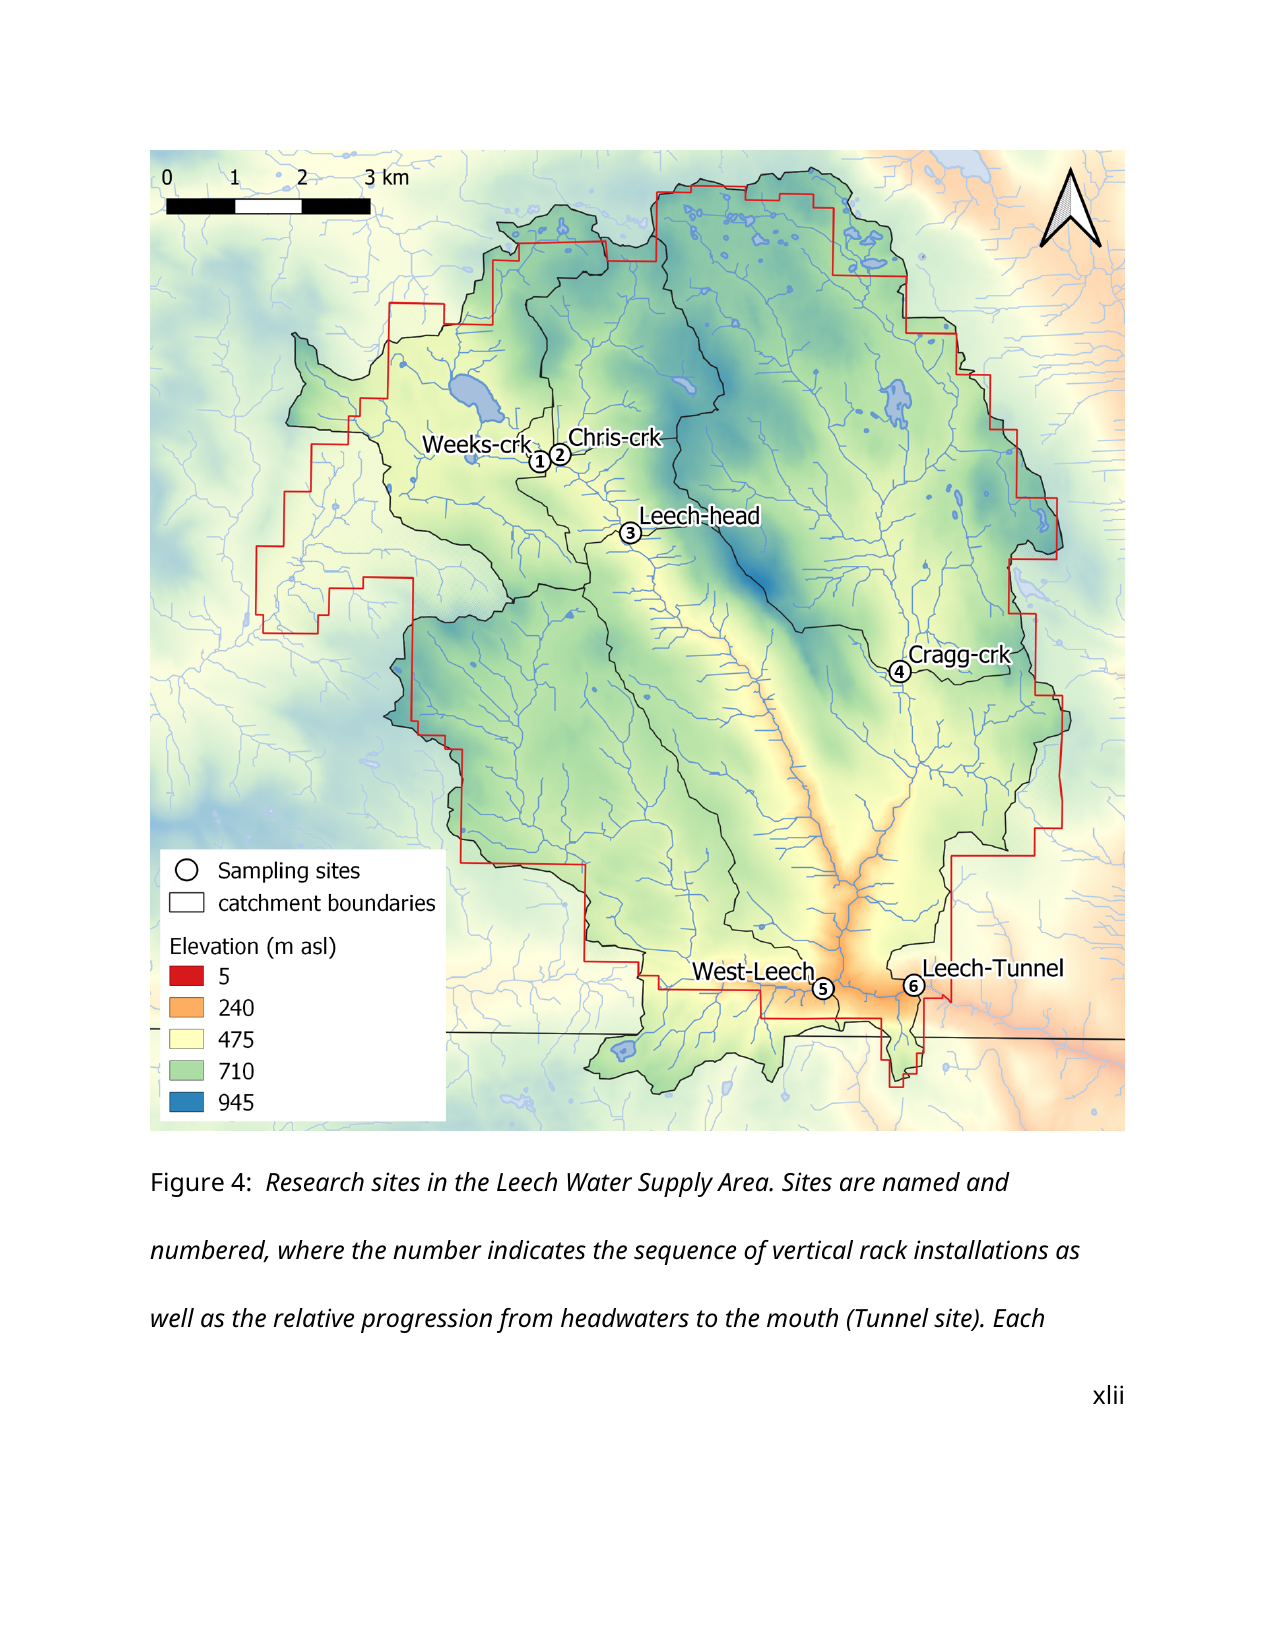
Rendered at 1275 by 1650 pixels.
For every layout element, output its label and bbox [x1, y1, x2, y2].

text [150, 1164, 1125, 1335]
picture [150, 150, 1125, 1131]
